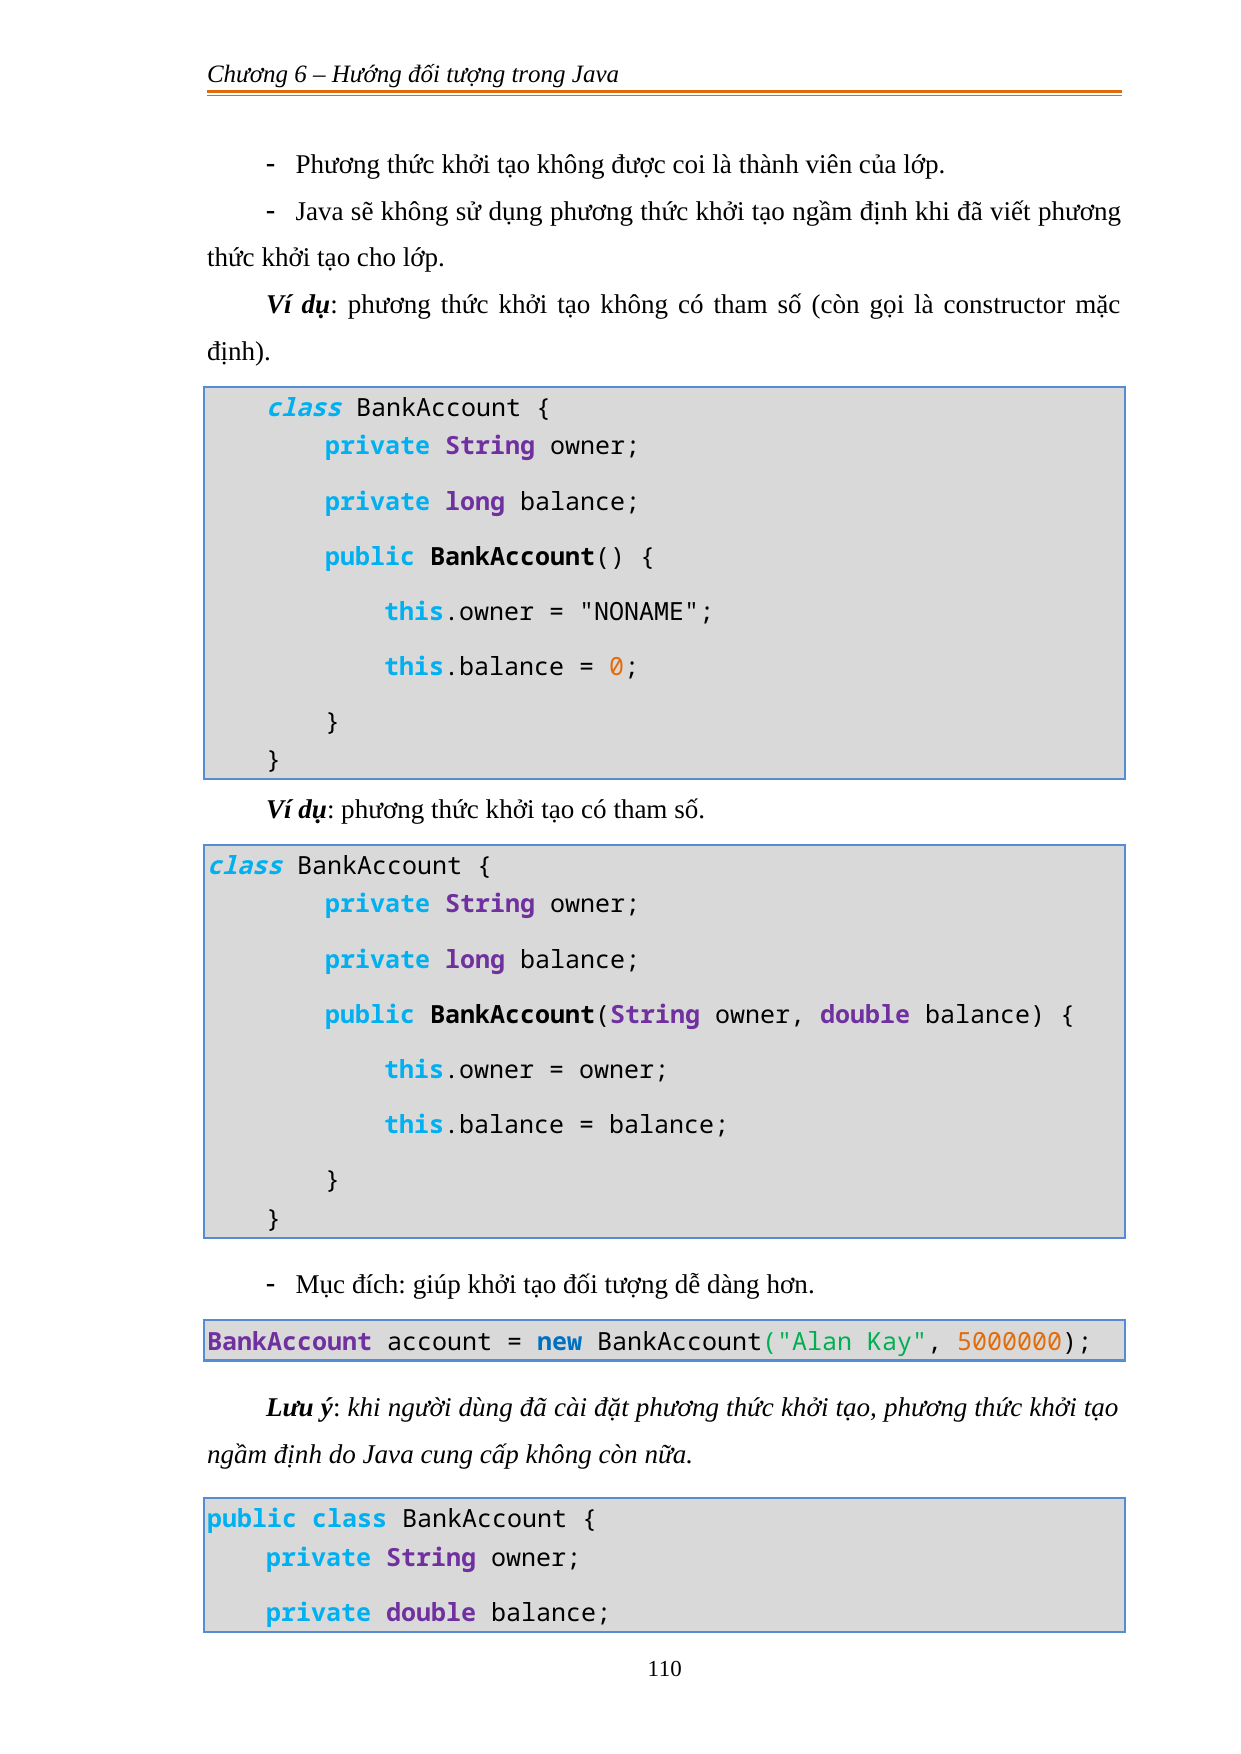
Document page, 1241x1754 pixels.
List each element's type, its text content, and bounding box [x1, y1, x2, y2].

text private String owner; [205, 1535, 1124, 1573]
text } [205, 738, 1124, 778]
text this.owner = owner; [205, 1048, 1124, 1086]
text } [205, 700, 1124, 738]
text this.owner = "NONAME"; [205, 589, 1124, 628]
text class BankAccount { [205, 388, 1124, 424]
list Ví dụ: phương thức khởi tạo không có tham số (còn gọi là constructor mặc định). [207, 288, 1122, 366]
text private long balance; [205, 479, 1124, 517]
list Phương thức khởi tạo không được coi là thành viên của lớp. [207, 148, 1122, 179]
text this.balance = 0; [205, 644, 1124, 683]
text BankAccount account = new BankAccount("Alan Kay", 5000000); [205, 1321, 1124, 1359]
text private String owner; [205, 424, 1124, 462]
text public class BankAccount { [205, 1499, 1124, 1535]
text public BankAccount(String owner, double balance) { [205, 992, 1124, 1031]
list Ví dụ: phương thức khởi tạo có tham số. [207, 793, 1122, 824]
text Lưu ý: khi người dùng đã cài đặt phương thức khởi tạo, phương thức khởi tạo ngầm định do Java cung cấp không còn nữa. [207, 1391, 1122, 1469]
list Java sẽ không sử dụng phương thức khởi tạo ngầm định khi đã viết phương thức khởi tạo cho lớp. [207, 194, 1122, 272]
text } [205, 1196, 1124, 1237]
text private double balance; [205, 1590, 1124, 1631]
text public BankAccount() { [205, 534, 1124, 572]
list Mục đích: giúp khởi tạo đối tượng dễ dàng hơn. [207, 1268, 1122, 1299]
text this.balance = balance; [205, 1103, 1124, 1141]
text private long balance; [205, 937, 1124, 975]
text } [205, 1158, 1124, 1196]
text class BankAccount { [205, 846, 1124, 882]
text private String owner; [205, 882, 1124, 920]
